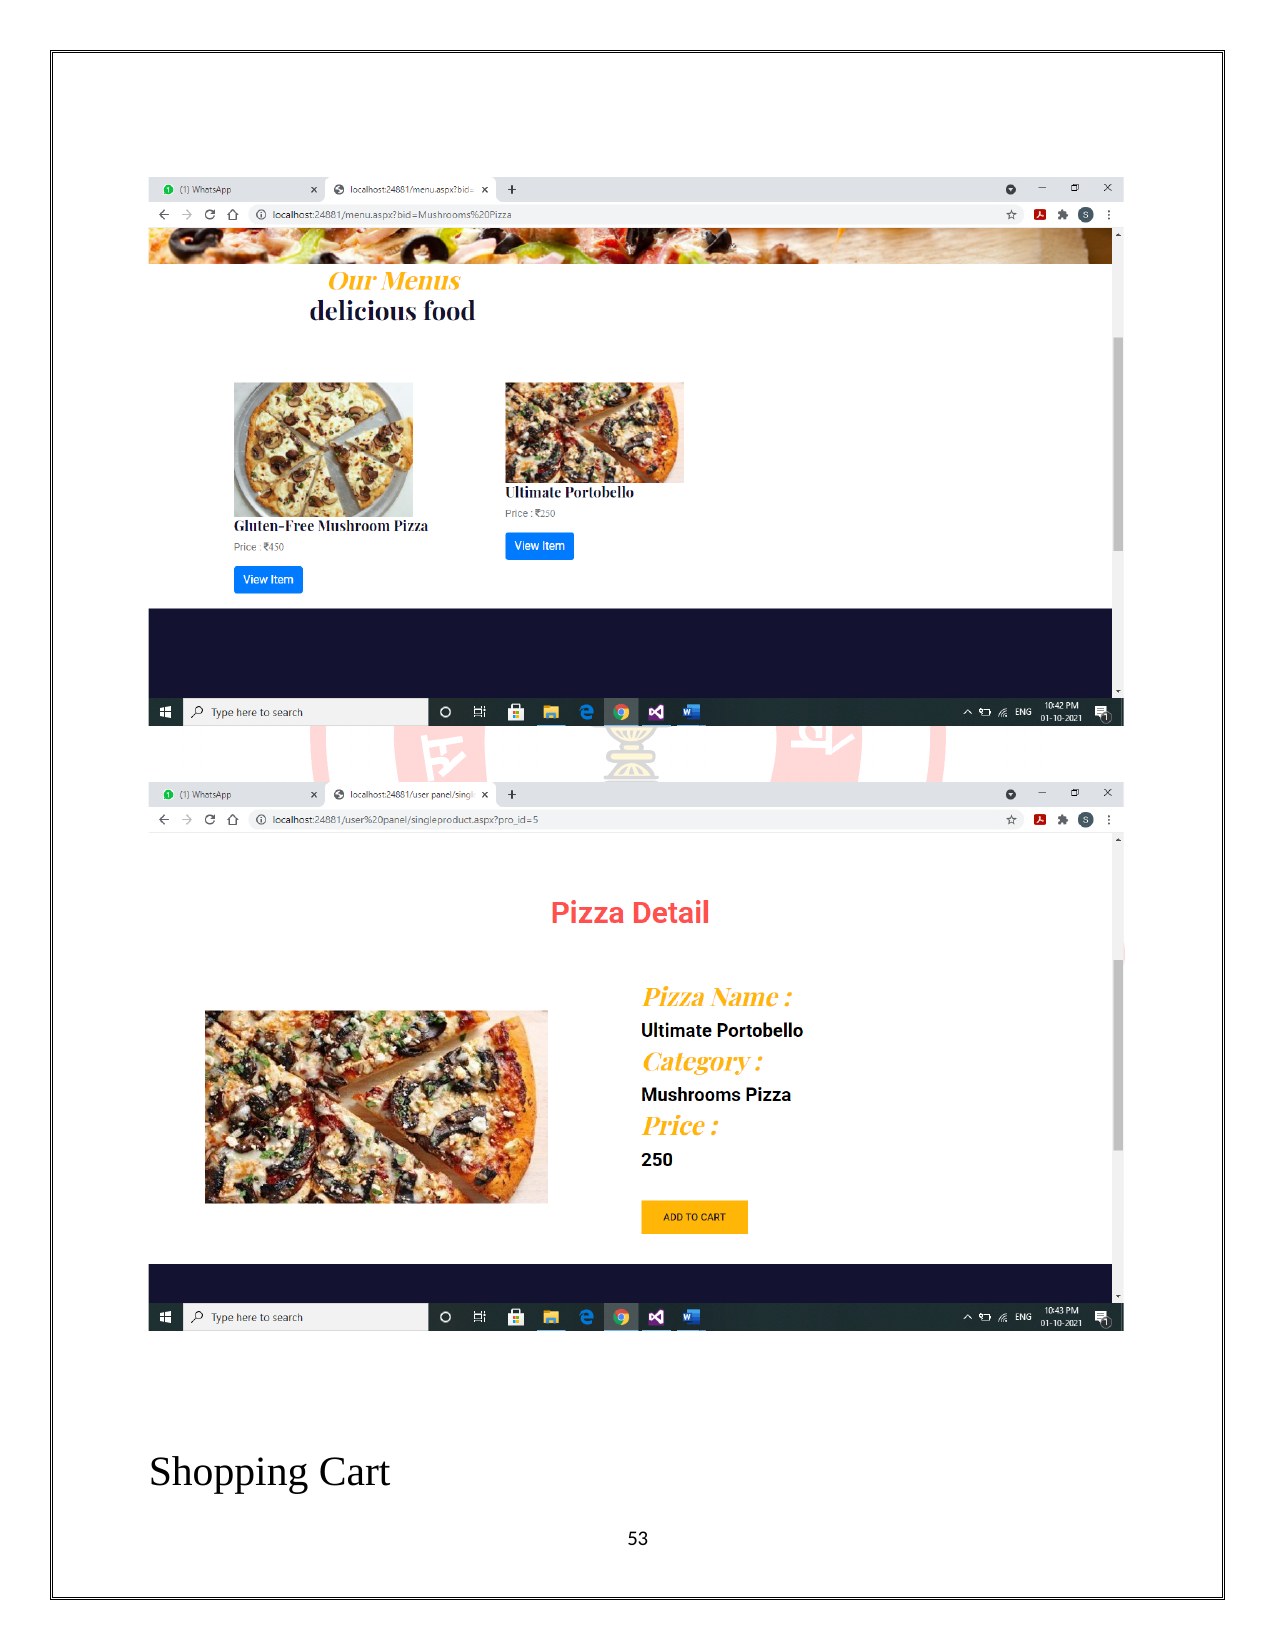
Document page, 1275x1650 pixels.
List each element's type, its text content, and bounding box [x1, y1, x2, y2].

text Shopping Cart [148, 1446, 1126, 1494]
picture [148, 782, 1124, 1331]
picture [148, 177, 1124, 726]
